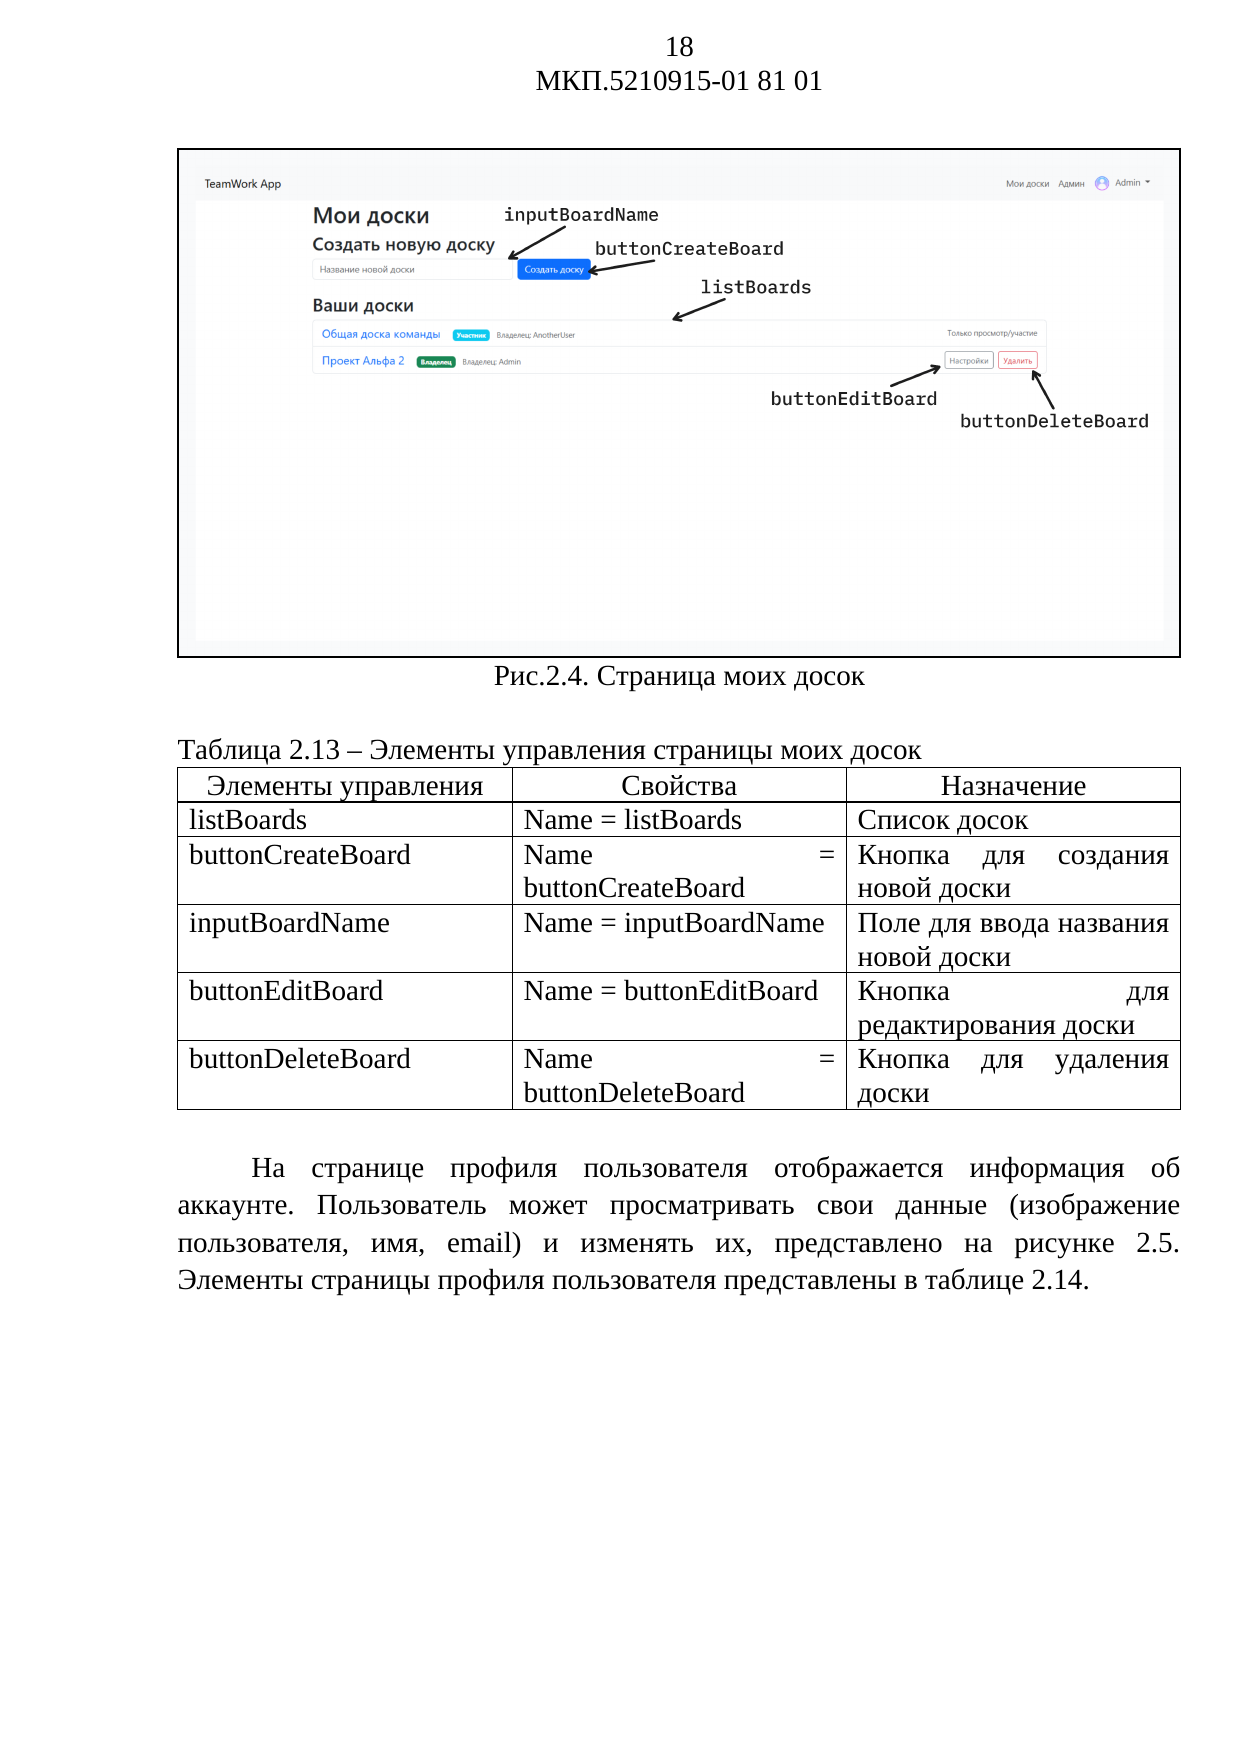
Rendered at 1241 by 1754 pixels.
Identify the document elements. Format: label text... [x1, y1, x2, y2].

table_cell buttonDeleteBoard [178, 1041, 512, 1108]
table_cell Name = buttonDeleteBoard [513, 1041, 846, 1108]
table_header Назначение [847, 768, 1180, 801]
table_cell buttonCreateBoard [178, 837, 512, 904]
table_cell inputBoardName [178, 905, 512, 972]
table_cell buttonEditBoard [178, 973, 512, 1040]
table_cell listBoards [178, 803, 512, 836]
picture [179, 150, 1179, 656]
text На странице профиля пользователя отображается информация об аккаунте. Пользователь может просматривать свои данные (изображение пользователя, имя, email) и изменять их, представлено на рисунке 2.5. Элементы страницы профиля пользователя представлены в таблице 2.14. [177, 1147, 1181, 1297]
table_header Элементы управления [178, 768, 512, 801]
table_cell Список досок [847, 803, 1180, 836]
table_cell Кнопка для редактирования доски [847, 973, 1180, 1040]
table_cell Name = buttonCreateBoard [513, 837, 846, 904]
text Рис.2.4. Страница моих досок [177, 658, 1181, 692]
table_cell Name = listBoards [513, 803, 846, 836]
text Таблица 2.13 – Элементы управления страницы моих досок [177, 729, 1181, 767]
table_cell Поле для ввода названия новой доски [847, 905, 1180, 972]
table_cell Кнопка для создания новой доски [847, 837, 1180, 904]
table_header Свойства [513, 768, 846, 801]
table_cell Name = inputBoardName [513, 905, 846, 972]
table_cell Кнопка для удаления доски [847, 1041, 1180, 1108]
table_cell Name = buttonEditBoard [513, 973, 846, 1040]
